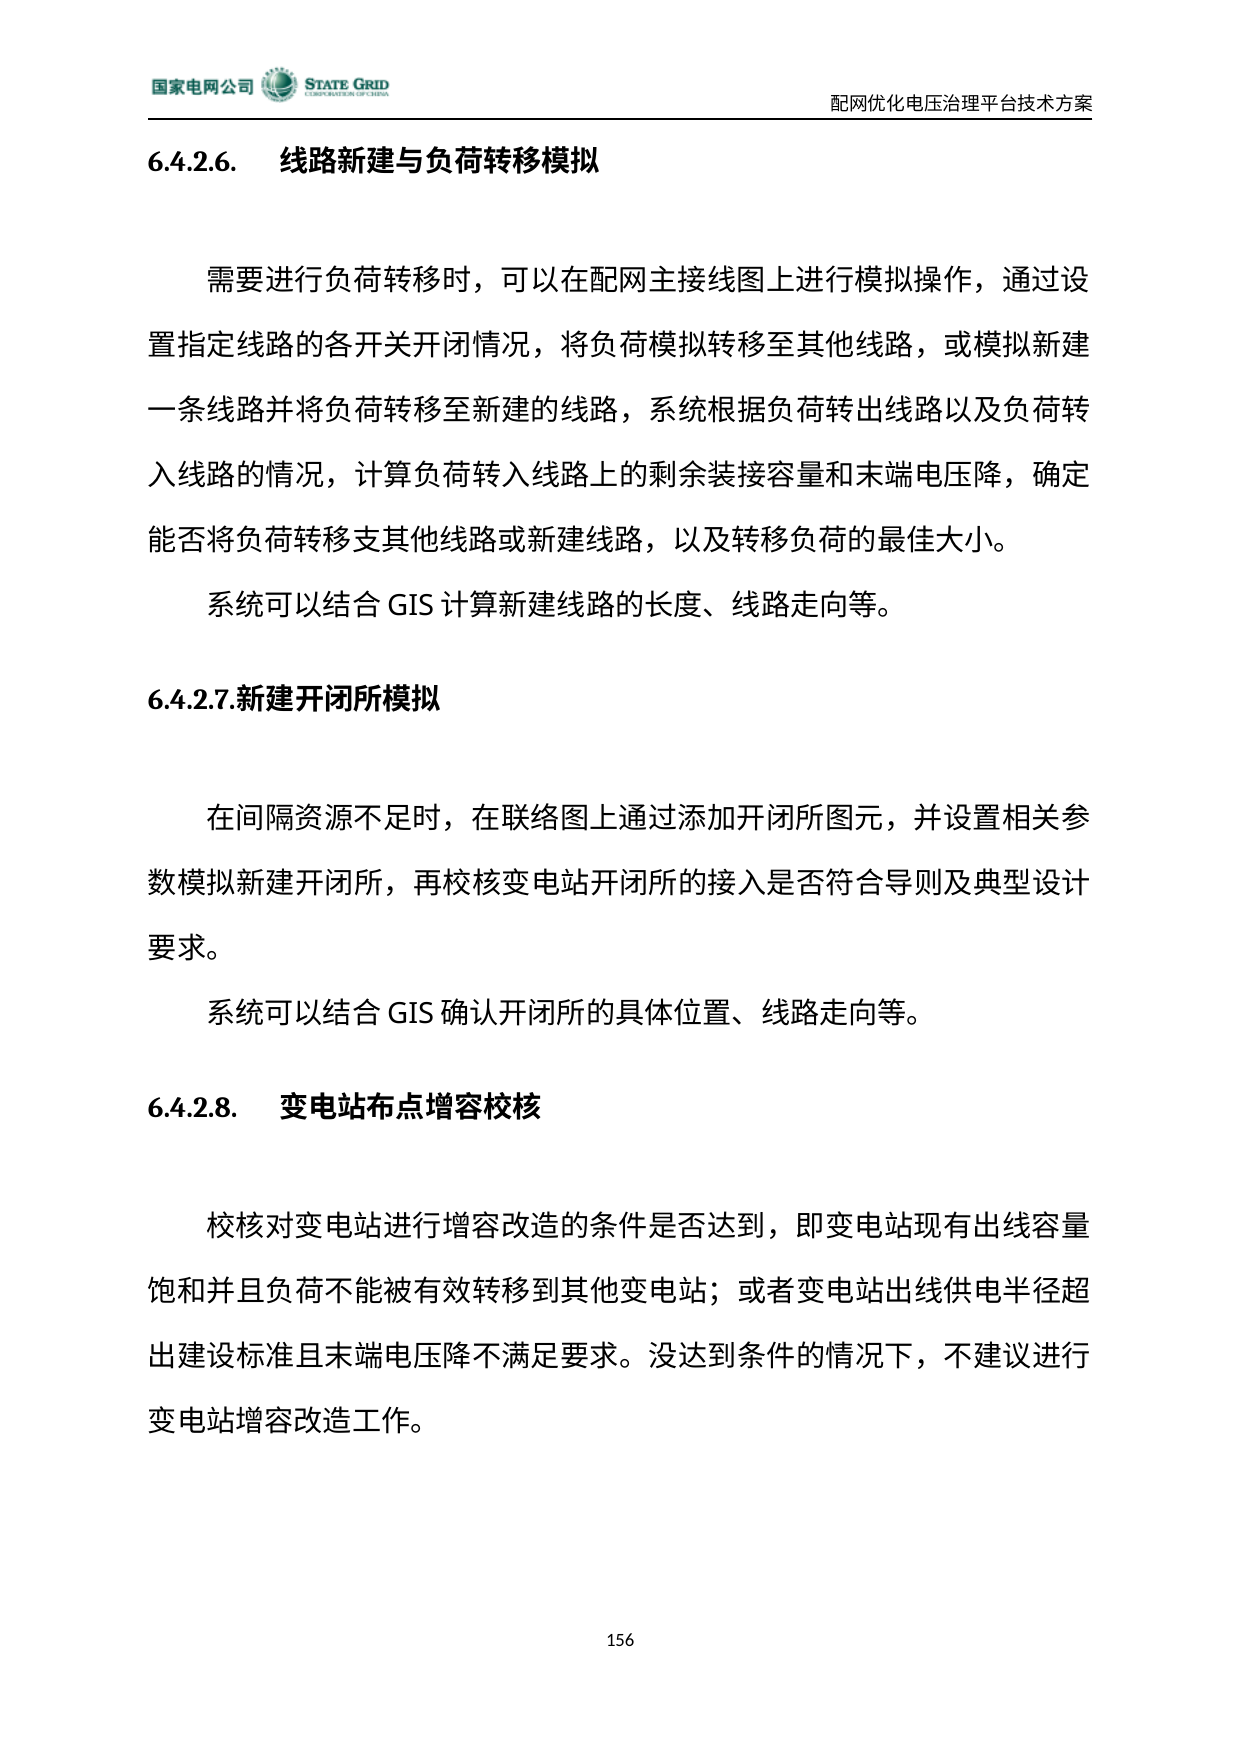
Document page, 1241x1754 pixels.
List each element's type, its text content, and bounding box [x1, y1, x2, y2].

subtitle 线路新建与负荷转移模拟 [148, 126, 1092, 191]
text 需要进行负荷转移时，可以在配网主接线图上进行模拟操作，通过设置指定线路的各开关开闭情况，将负荷模拟转移至其他线路，或模拟新建一条线路并将负荷转移至新建的线路，系统根据负荷转出线路以及负荷转入线路的情况，计算负荷转入线路上的剩余装接容量和末端电压降，确定能否将负荷转移支其他线路或新建线路，以及转移负荷的最佳大小。 [148, 245, 1092, 570]
text 在间隔资源不足时，在联络图上通过添加开闭所图元，并设置相关参数模拟新建开闭所，再校核变电站开闭所的接入是否符合导则及典型设计要求。 [148, 783, 1092, 978]
subtitle 新建开闭所模拟 [148, 664, 1092, 729]
text 系统可以结合GIS计算新建线路的长度、线路走向等。 [148, 570, 1092, 635]
text 校核对变电站进行增容改造的条件是否达到，即变电站现有出线容量饱和并且负荷不能被有效转移到其他变电站；或者变电站出线供电半径超出建设标准且末端电压降不满足要求。没达到条件的情况下，不建议进行变电站增容改造工作。 [148, 1191, 1092, 1451]
subtitle 变电站布点增容校核 [148, 1072, 1092, 1137]
text 系统可以结合GIS确认开闭所的具体位置、线路走向等。 [148, 978, 1092, 1043]
